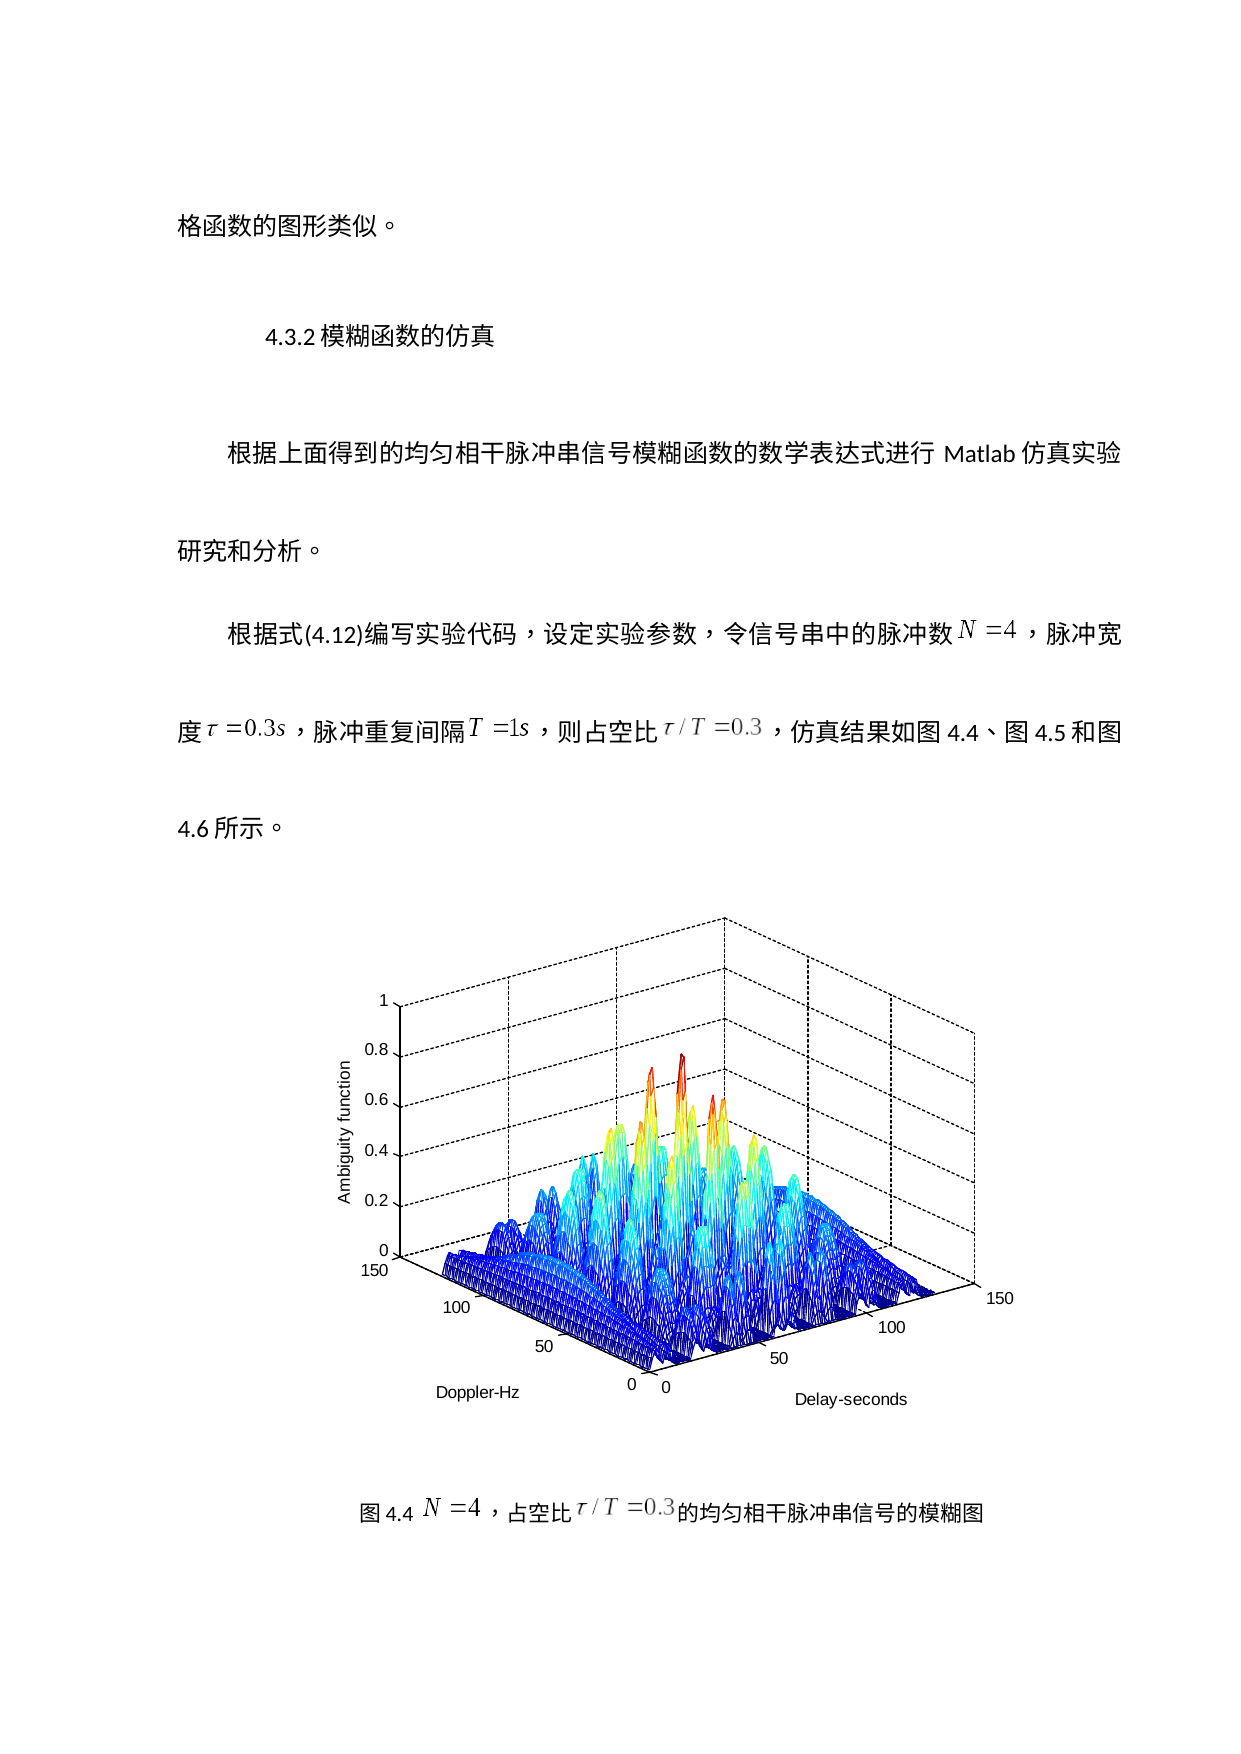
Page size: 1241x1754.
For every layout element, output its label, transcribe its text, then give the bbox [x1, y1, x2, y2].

text 根据上面得到的均匀相干脉冲串信号模糊函数的数学表达式进行Matlab仿真实验研究和分析。 [177, 421, 1122, 583]
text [177, 193, 1122, 258]
text 根据式(4.12)编写实验代码，设定实验参数，令信号串中的脉冲数，脉冲宽度，脉冲重复间隔，则占空比，仿真结果如图4.4、图4.5和图4.6所示。 [177, 600, 1122, 860]
subtitle 4.3.2模糊函数的仿真 [177, 302, 1122, 367]
text 图4.4 ，占空比的均匀相干脉冲串信号的模糊图 [177, 1477, 1122, 1542]
